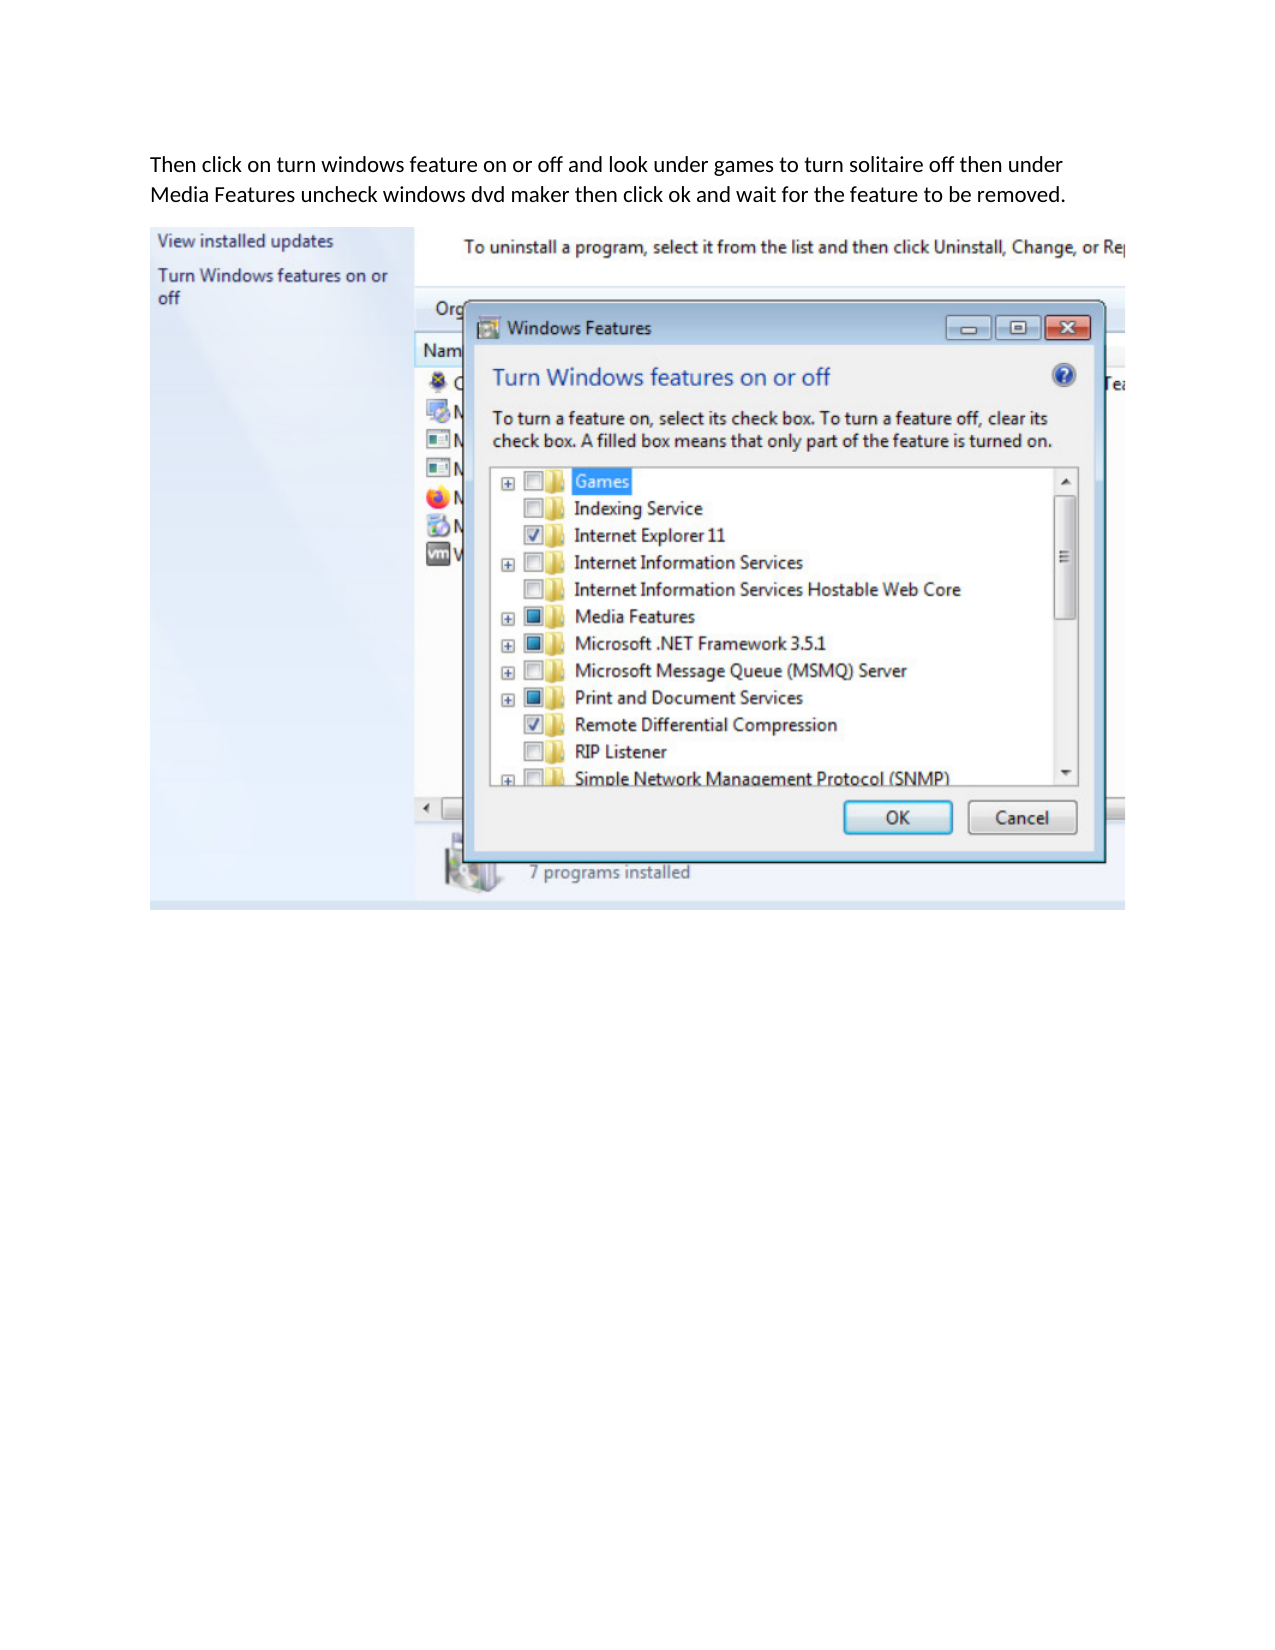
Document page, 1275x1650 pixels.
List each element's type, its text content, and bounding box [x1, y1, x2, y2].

text Then click on turn windows feature on or off and look under games to turn solitaire off then under Media Features uncheck windows dvd maker then click ok and wait for the feature to be removed. [150, 150, 1125, 208]
picture [150, 227, 1125, 910]
